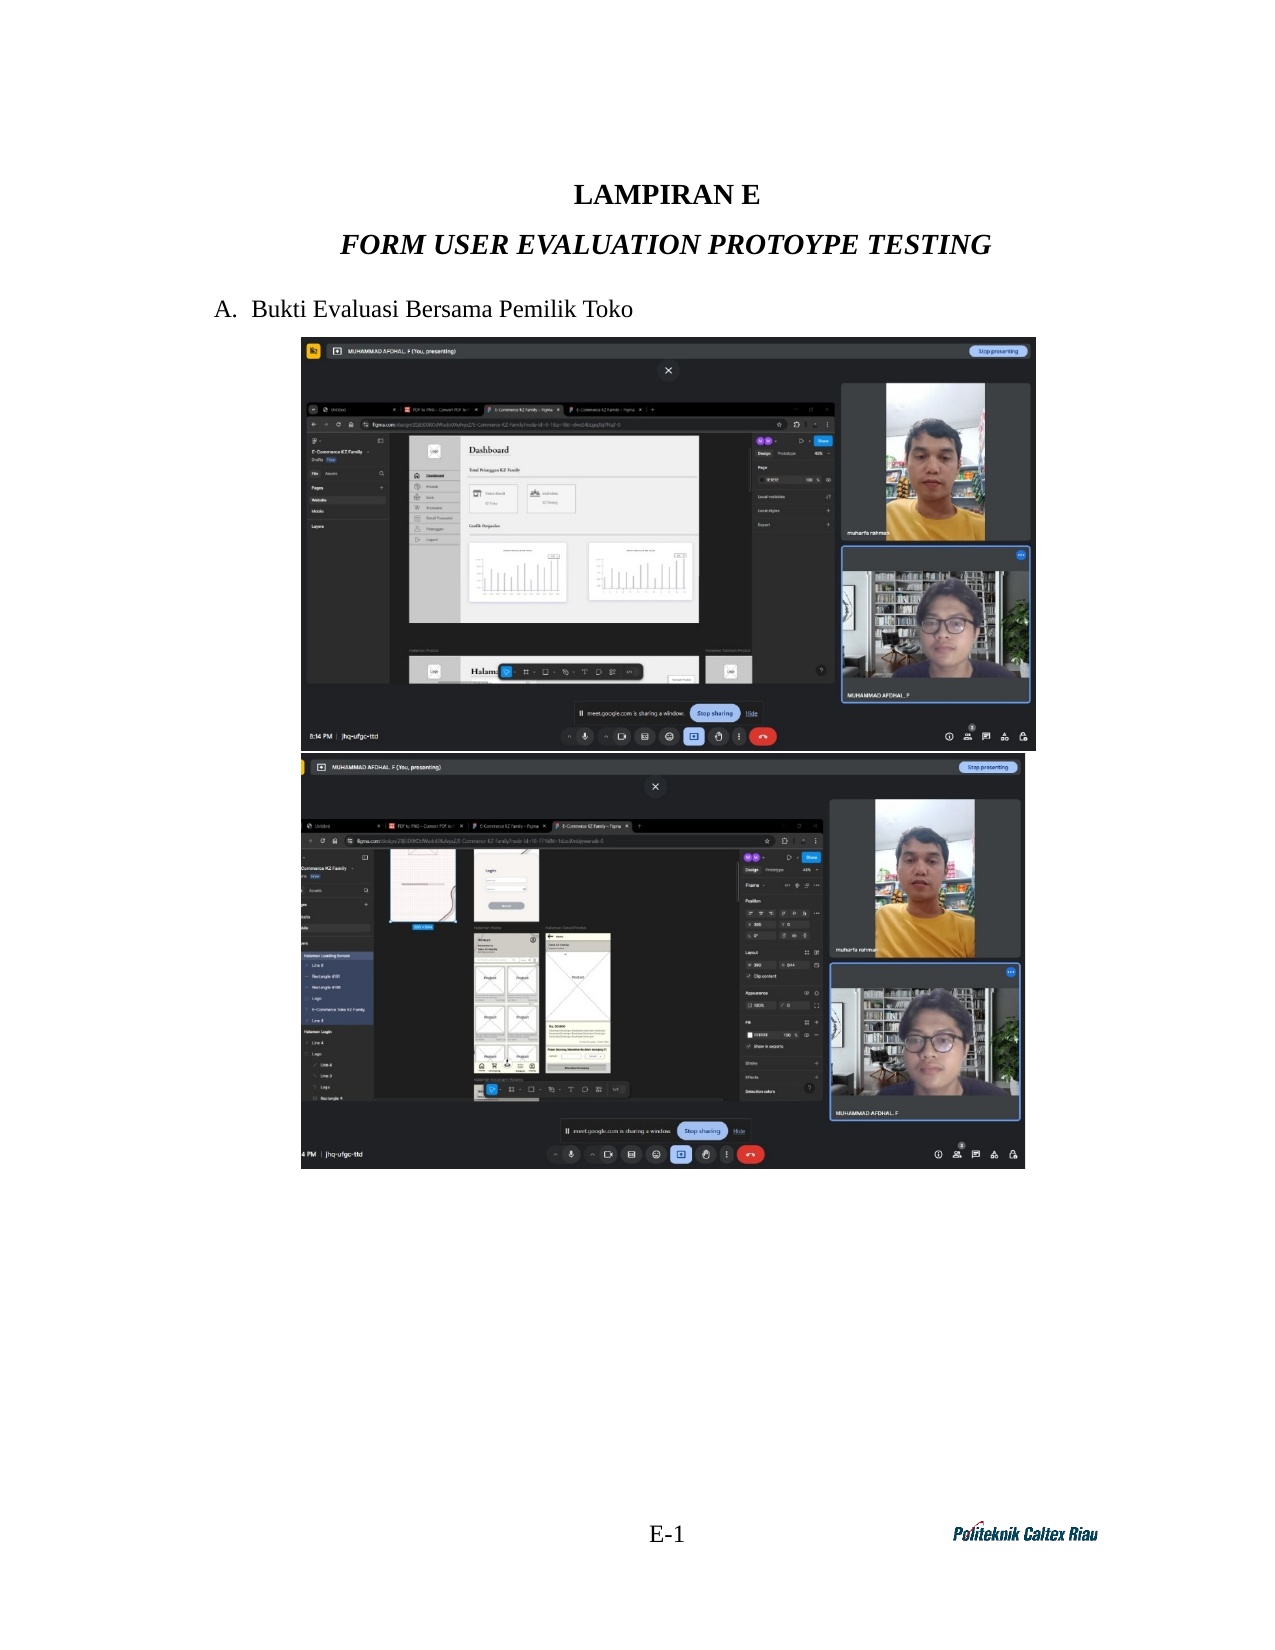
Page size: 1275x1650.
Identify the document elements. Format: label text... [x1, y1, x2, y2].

picture [951, 1521, 1098, 1543]
subtitle LAMPIRAN E FORM USER EVALUATION PROTOYPE TESTING [236, 177, 1098, 261]
picture [301, 753, 1025, 1169]
picture [301, 337, 1036, 751]
list Bukti Evaluasi Bersama Pemilik Toko [213, 294, 1098, 323]
